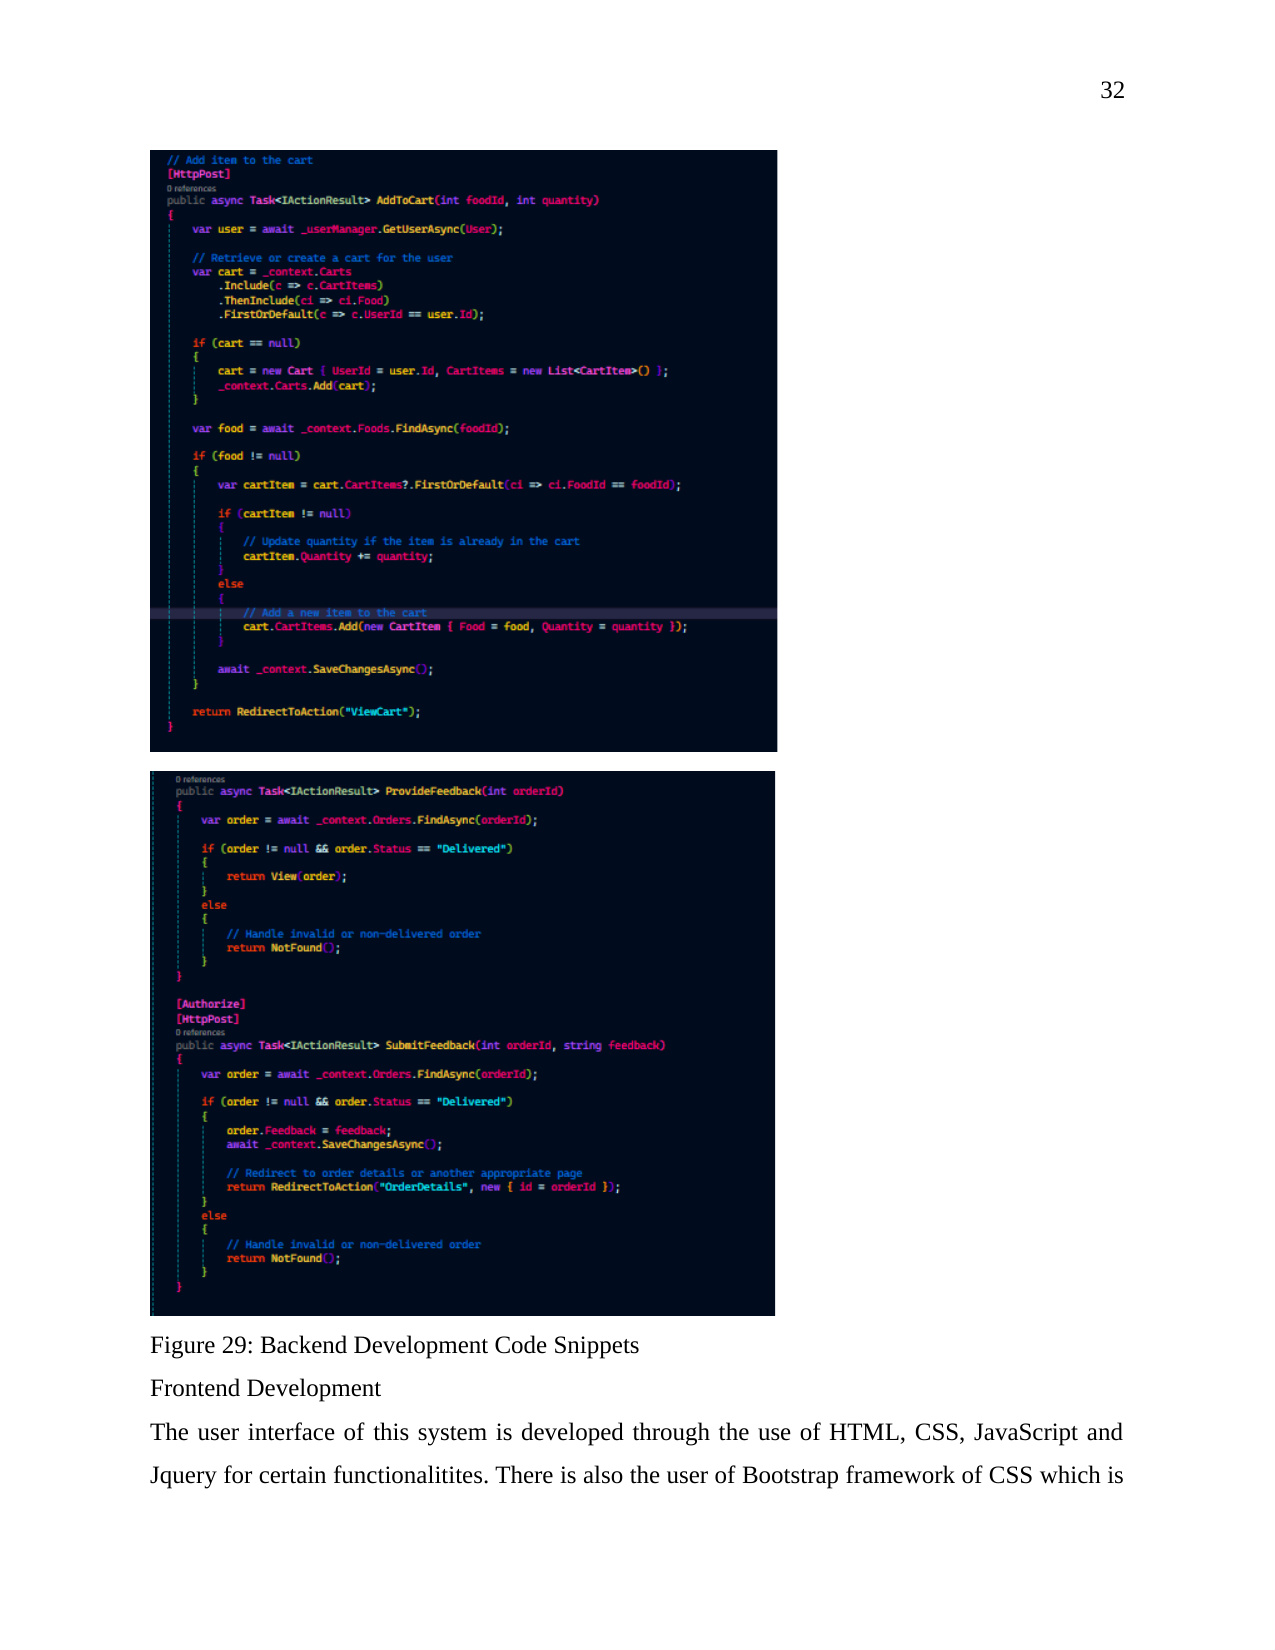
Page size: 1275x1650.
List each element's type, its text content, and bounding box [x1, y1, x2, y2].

picture [150, 771, 775, 1316]
text Frontend Development [150, 1373, 1125, 1402]
picture [150, 150, 778, 752]
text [150, 1417, 1125, 1488]
